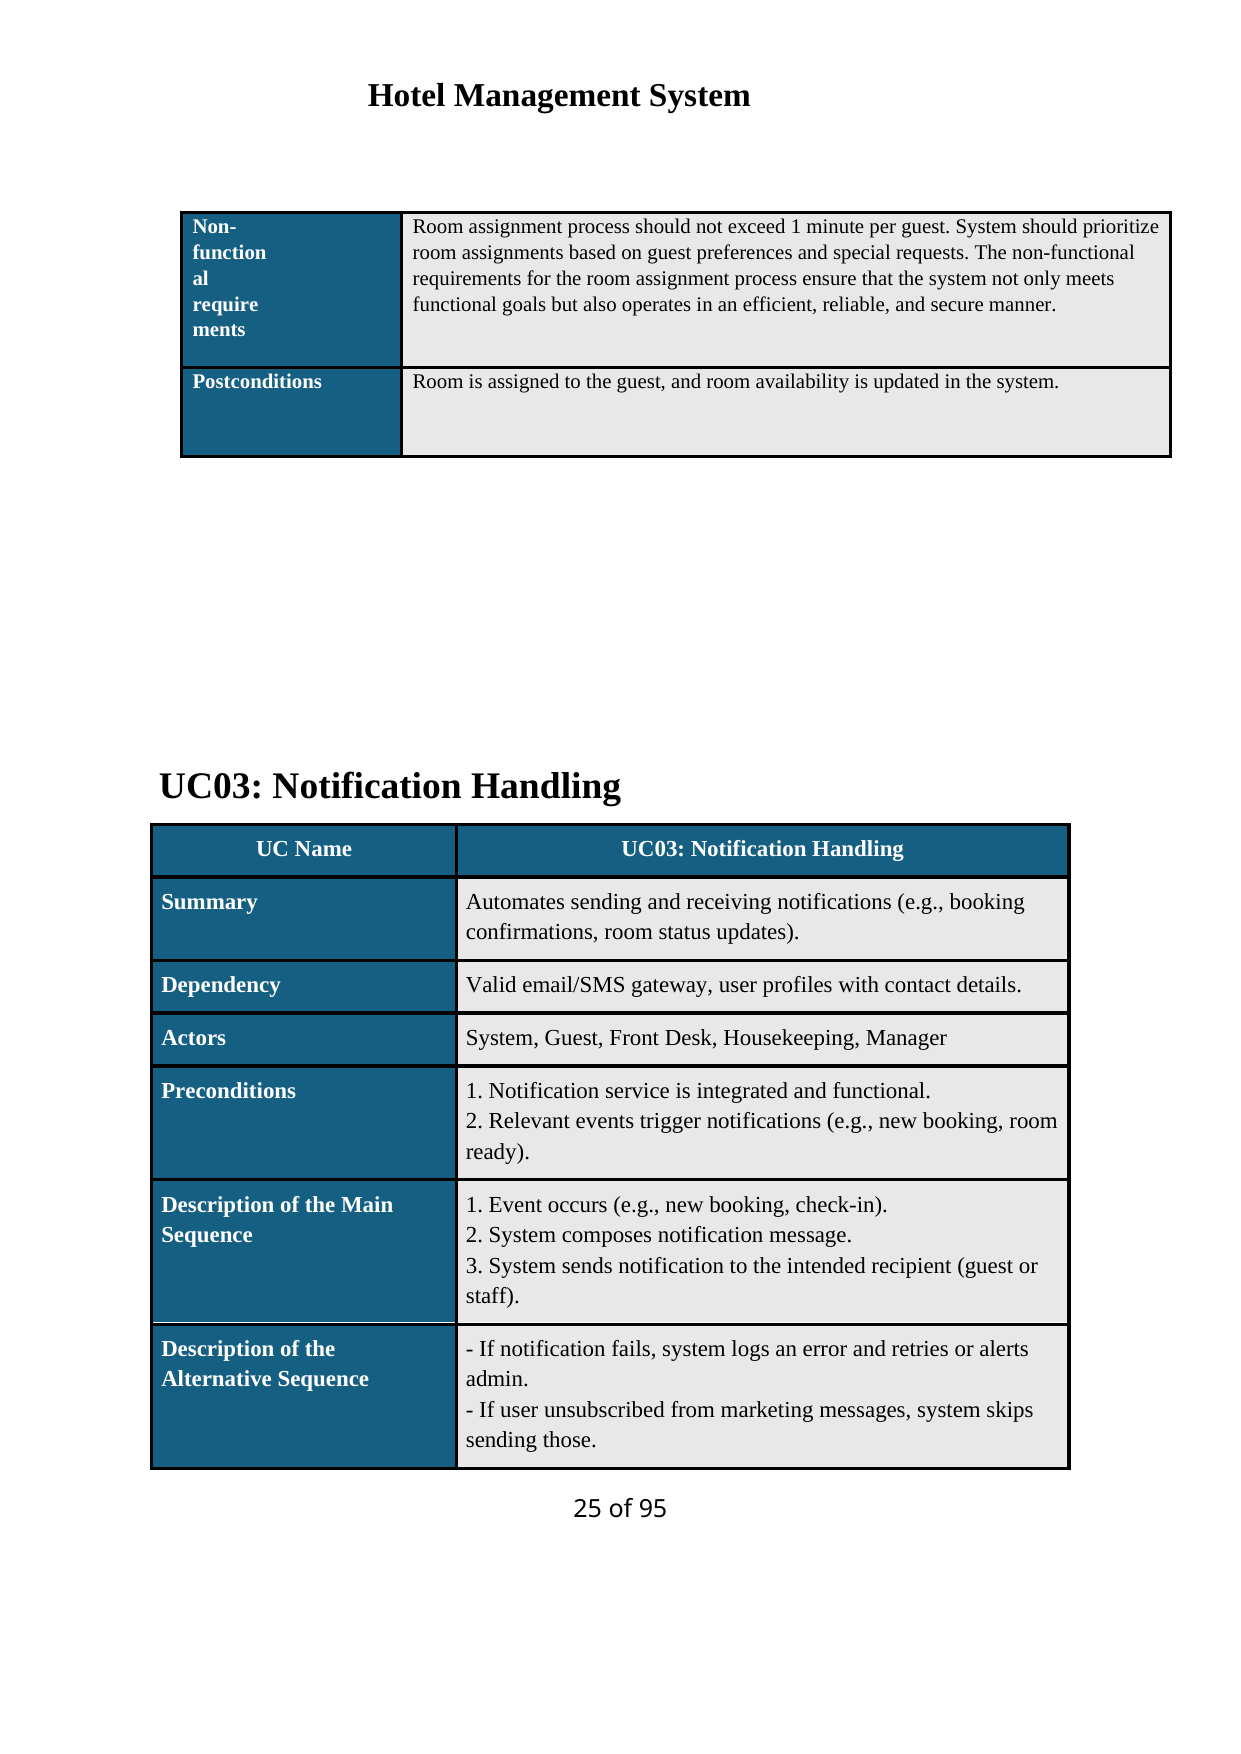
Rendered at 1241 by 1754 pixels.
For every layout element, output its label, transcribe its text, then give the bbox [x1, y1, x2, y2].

table_cell Room assignment process should not exceed 1 minute per guest. System should prioritize room assignments based on guest preferences and special requests. The non-functional requirements for the room assignment process ensure that the system not only meets functional goals but also operates in an efficient, reliable, and secure manner. [403, 214, 1169, 366]
table_cell Dependency [153, 962, 455, 1011]
table_cell Description of the Main Sequence [153, 1181, 455, 1322]
table_cell Valid email/SMS gateway, user profiles with contact details. [458, 962, 1067, 1011]
table_cell Postconditions [183, 369, 400, 455]
table_cell Summary [153, 879, 455, 959]
table_cell System, Guest, Front Desk, Housekeeping, Manager [458, 1015, 1067, 1064]
table_cell 1. Notification service is integrated and functional. 2. Relevant events trigger notifications (e.g., new booking, room ready). [458, 1068, 1067, 1178]
table_cell Automates sending and receiving notifications (e.g., booking confirmations, room status updates). [458, 879, 1067, 959]
table_header UC Name [153, 826, 455, 875]
table_cell Preconditions [153, 1068, 455, 1178]
table_cell - If notification fails, system logs an error and retries or alerts admin. - If user unsubscribed from marketing messages, system skips sending those. [458, 1326, 1067, 1467]
table_cell Non-functional requirements [183, 214, 400, 366]
table_cell Description of the Alternative Sequence [153, 1326, 455, 1467]
table_cell Actors [153, 1015, 455, 1064]
table_cell Room is assigned to the guest, and room availability is updated in the system. [403, 369, 1169, 455]
table_header UC03: Notification Handling [458, 826, 1067, 875]
table_cell 1. Event occurs (e.g., new booking, check-in). 2. System composes notification message. 3. System sends notification to the intended recipient (guest or staff). [458, 1181, 1067, 1322]
subtitle UC03: Notification Handling [150, 764, 1090, 807]
